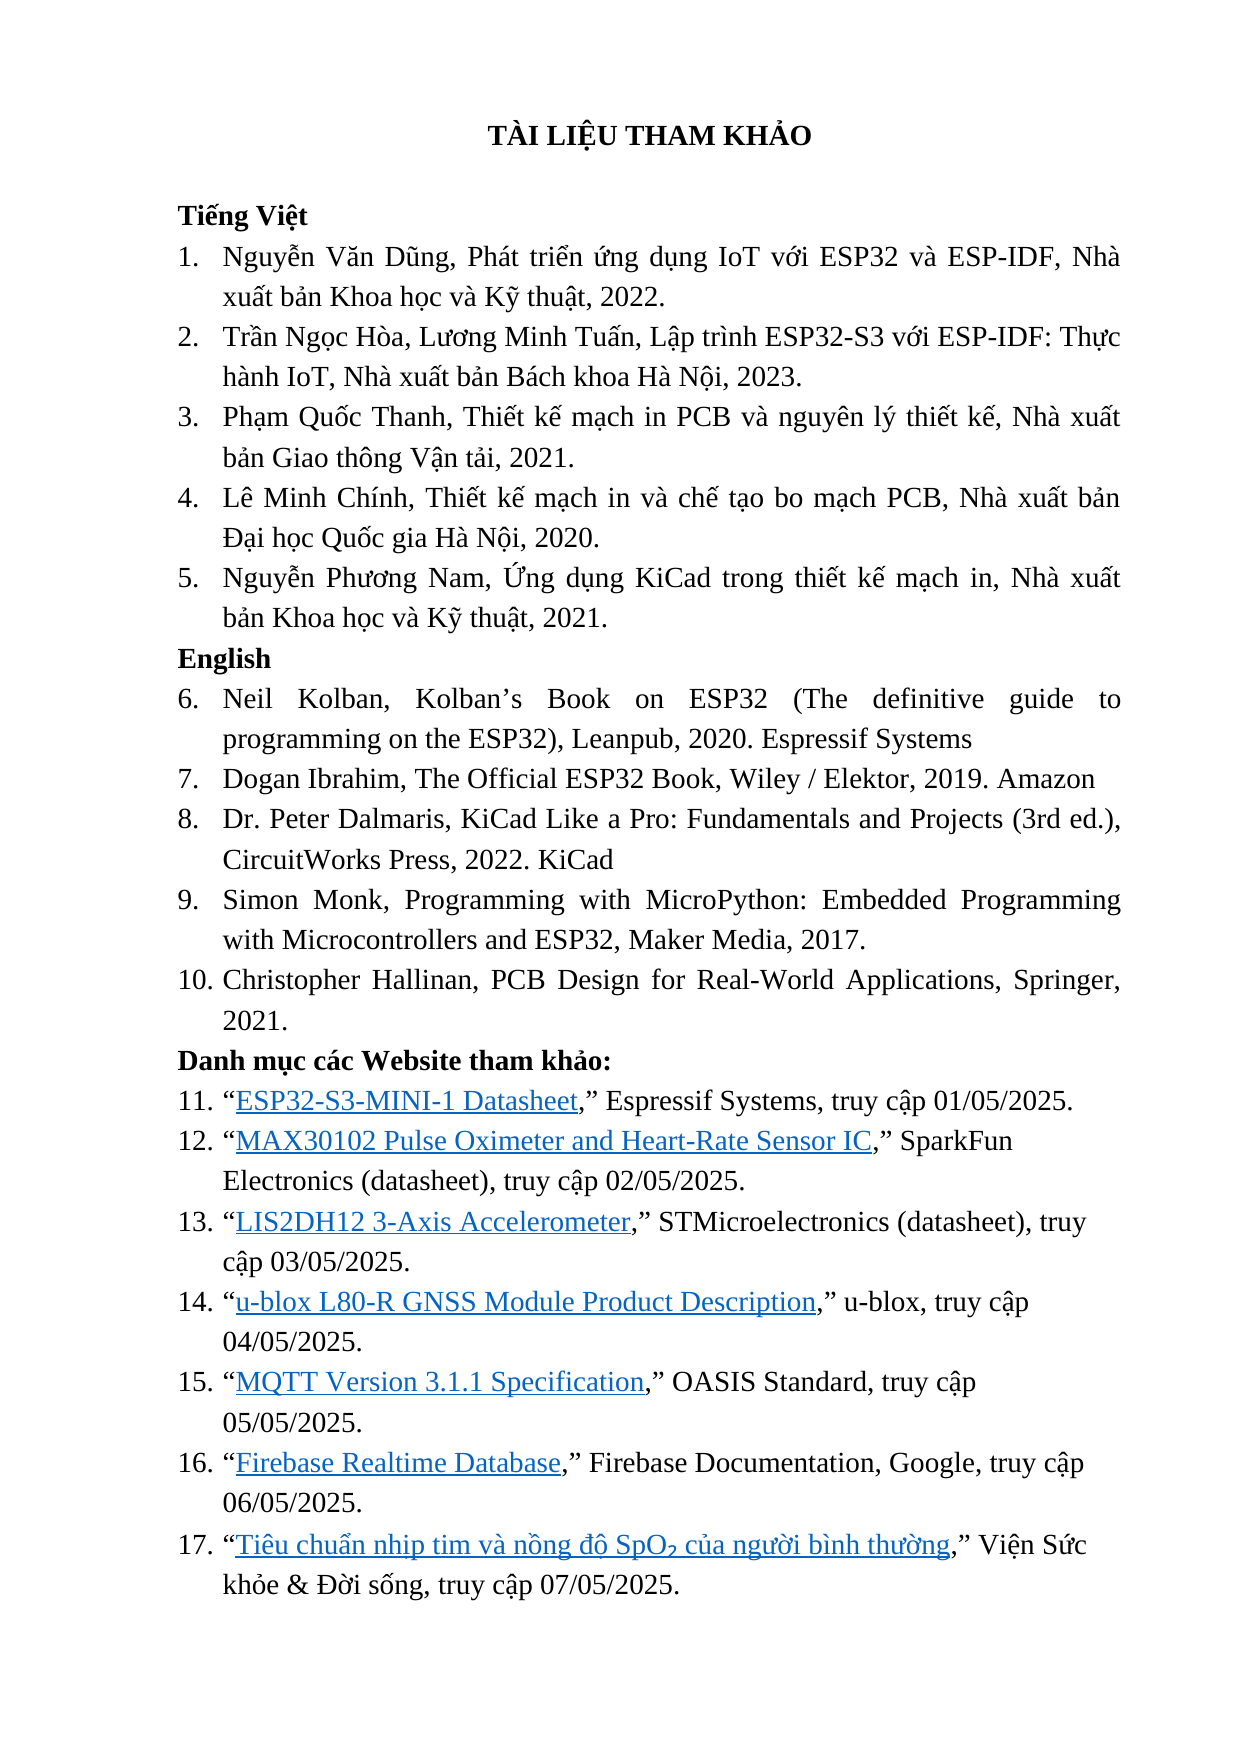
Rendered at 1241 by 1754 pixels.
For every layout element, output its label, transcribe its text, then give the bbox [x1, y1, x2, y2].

list Phạm Quốc Thanh, Thiết kế mạch in PCB và nguyên lý thiết kế, Nhà xuất bản Giao thông Vận tải, 2021. [177, 399, 1122, 473]
list Trần Ngọc Hòa, Lương Minh Tuấn, Lập trình ESP32-S3 với ESP-IDF: Thực hành IoT, Nhà xuất bản Bách khoa Hà Nội, 2023. [177, 319, 1122, 393]
list Christopher Hallinan, PCB Design for Real-World Applications, Springer, 2021. [177, 962, 1122, 1036]
list “MQTT Version 3.1.1 Specification,” OASIS Standard, truy cập 05/05/2025. [177, 1364, 1122, 1438]
list “Firebase Realtime Database,” Firebase Documentation, Google, truy cập 06/05/2025. [177, 1445, 1122, 1519]
text Tiếng Việt [177, 198, 1122, 232]
list “ESP32-S3-MINI-1 Datasheet,” Espressif Systems, truy cập 01/05/2025. [177, 1083, 1122, 1117]
list “Tiêu chuẩn nhịp tim và nồng độ SpO₂ của người bình thường,” Viện Sức khỏe & Đời sống, truy cập 07/05/2025. [177, 1525, 1122, 1601]
list “MAX30102 Pulse Oximeter and Heart-Rate Sensor IC,” SparkFun Electronics (datasheet), truy cập 02/05/2025. [177, 1123, 1122, 1197]
list Lê Minh Chính, Thiết kế mạch in và chế tạo bo mạch PCB, Nhà xuất bản Đại học Quốc gia Hà Nội, 2020. [177, 480, 1122, 554]
list Simon Monk, Programming with MicroPython: Embedded Programming with Microcontrollers and ESP32, Maker Media, 2017. [177, 882, 1122, 956]
list Dr. Peter Dalmaris, KiCad Like a Pro: Fundamentals and Projects (3rd ed.), CircuitWorks Press, 2022. KiCad [177, 802, 1122, 875]
text English [177, 641, 1122, 674]
text Danh mục các Website tham khảo: [177, 1043, 1122, 1076]
list Nguyễn Phương Nam, Ứng dụng KiCad trong thiết kế mạch in, Nhà xuất bản Khoa học và Kỹ thuật, 2021. [177, 560, 1122, 634]
list “u-blox L80-R GNSS Module Product Description,” u-blox, truy cập 04/05/2025. [177, 1284, 1122, 1358]
list Nguyễn Văn Dũng, Phát triển ứng dụng IoT với ESP32 và ESP-IDF, Nhà xuất bản Khoa học và Kỹ thuật, 2022. [177, 239, 1122, 312]
subtitle TÀI LIỆU THAM KHẢO [177, 118, 1122, 152]
list “LIS2DH12 3-Axis Accelerometer,” STMicroelectronics (datasheet), truy cập 03/05/2025. [177, 1204, 1122, 1277]
list Neil Kolban, Kolban’s Book on ESP32 (The definitive guide to programming on the ESP32), Leanpub, 2020. Espressif Systems [177, 681, 1122, 755]
list Dogan Ibrahim, The Official ESP32 Book, Wiley / Elektor, 2019. Amazon [177, 761, 1122, 795]
